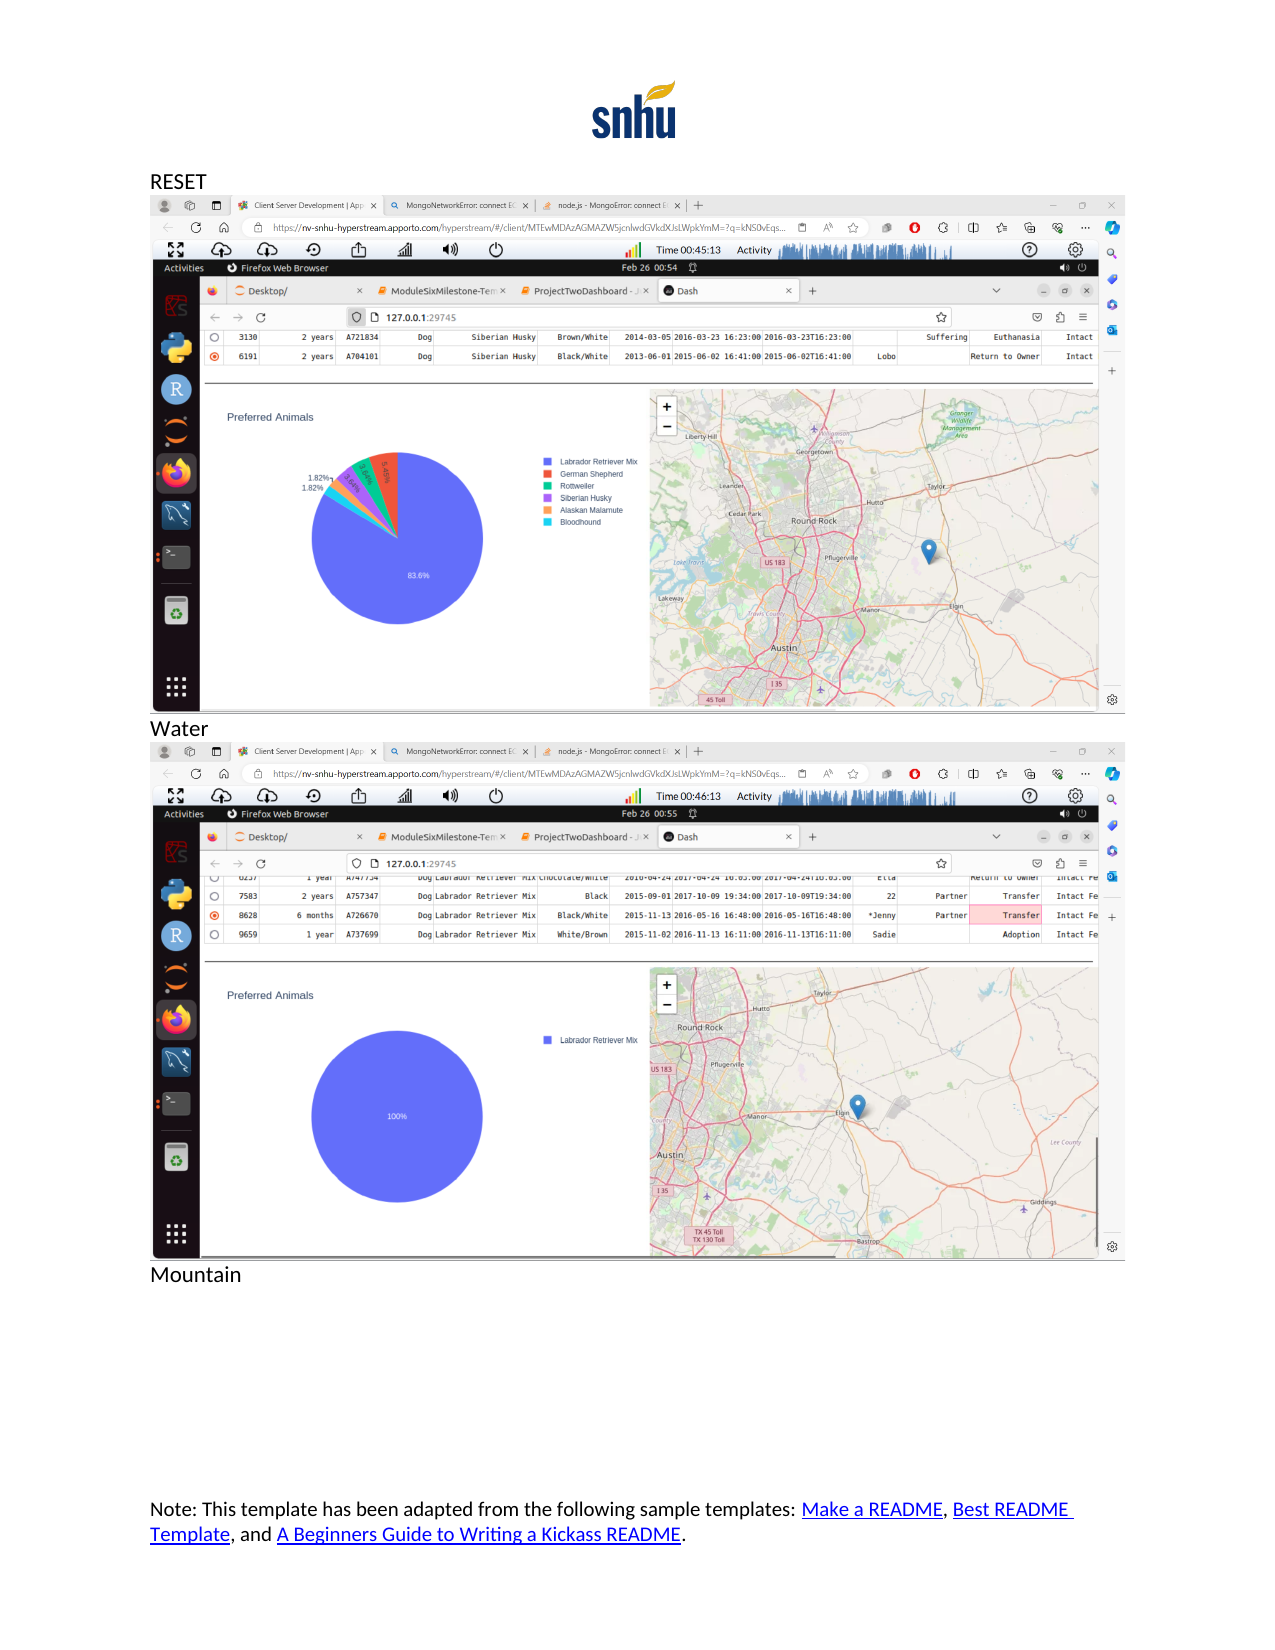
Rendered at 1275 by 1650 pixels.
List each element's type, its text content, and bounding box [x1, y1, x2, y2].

picture [150, 742, 1125, 1261]
text Mountain [150, 1261, 1125, 1288]
picture [573, 75, 702, 147]
text Water [150, 714, 1125, 742]
picture [150, 195, 1125, 714]
text RESET [150, 167, 1125, 195]
